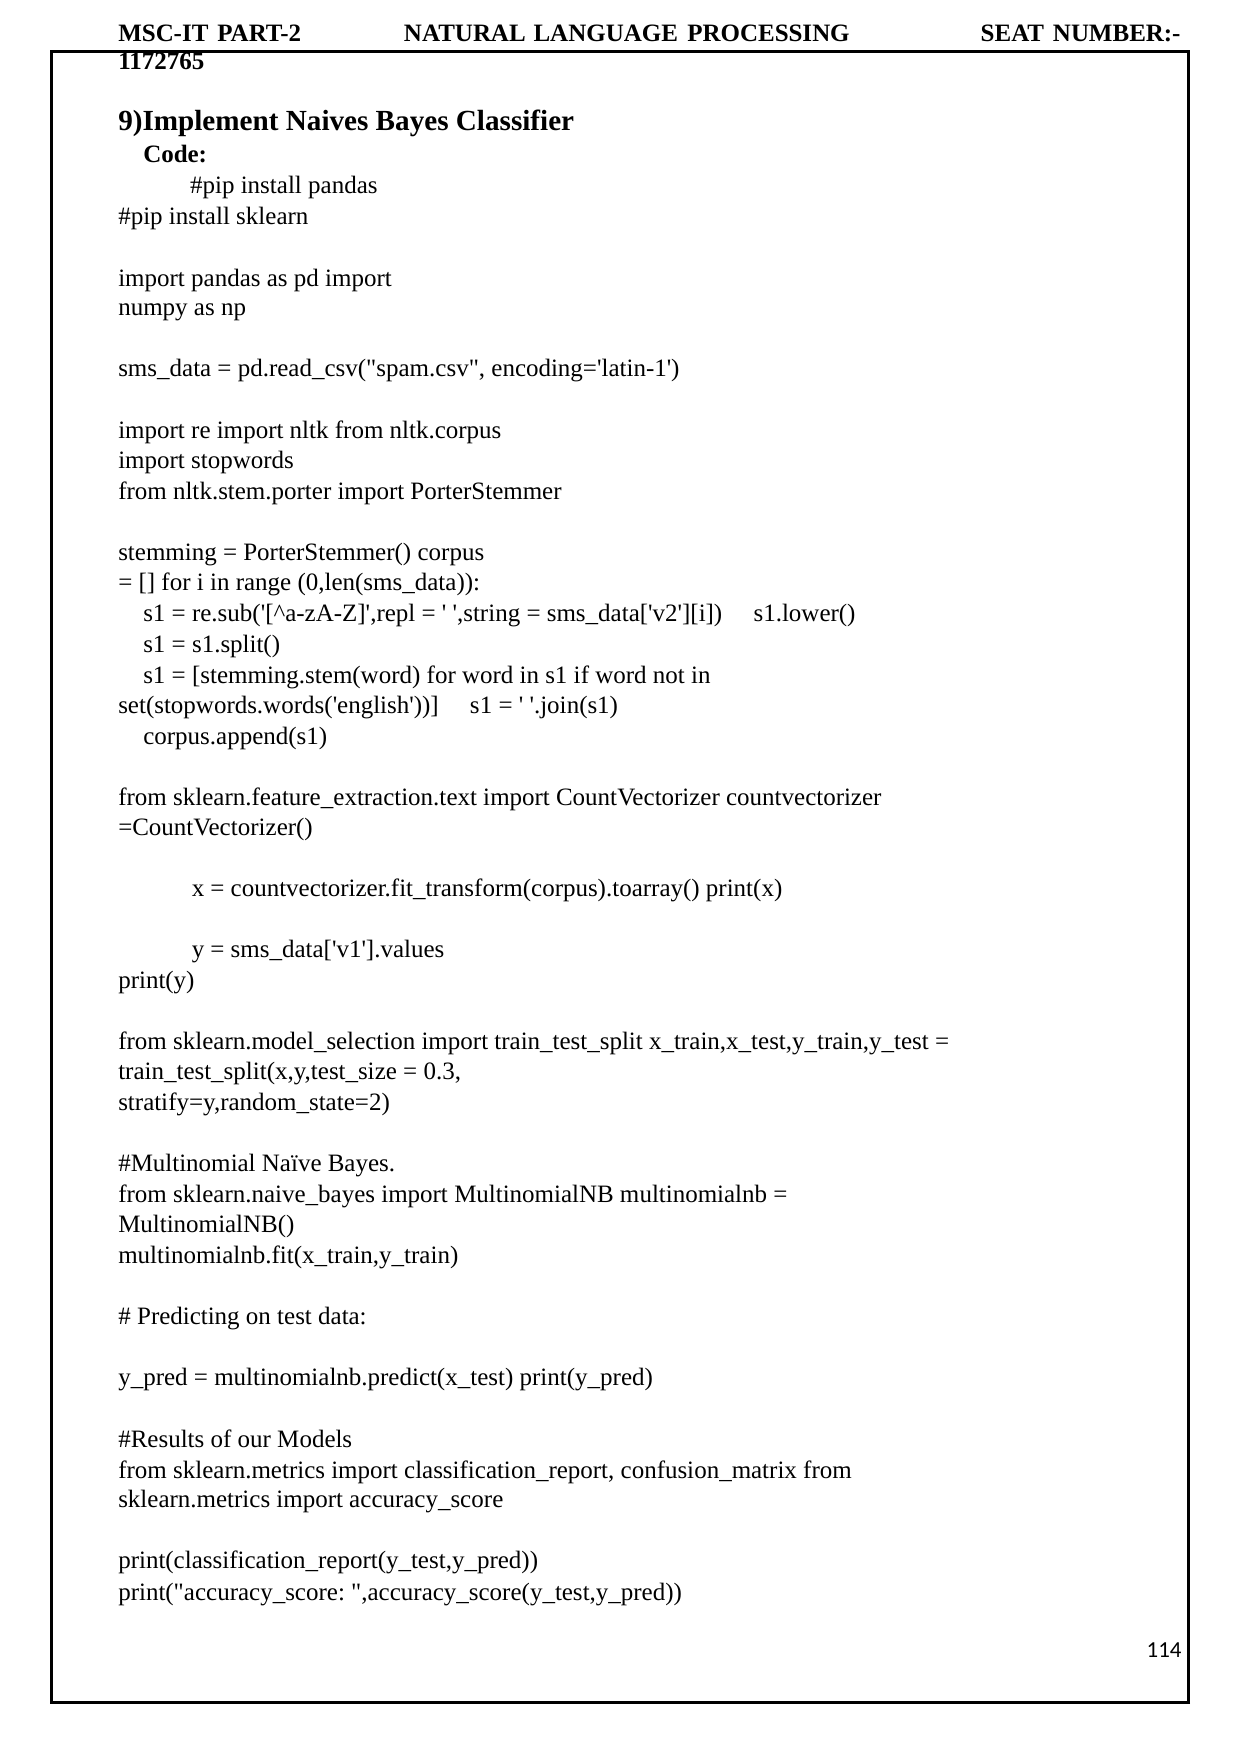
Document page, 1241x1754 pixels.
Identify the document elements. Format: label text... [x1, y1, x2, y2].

text Code: [118, 139, 548, 168]
text from sklearn.metrics import classification_report, confusion_matrix from sklearn.metrics import accuracy_score [118, 1455, 908, 1513]
text # Predicting on test data: [118, 1301, 1055, 1330]
text import pandas as pd import numpy as np [118, 263, 448, 321]
text from sklearn.model_selection import train_test_split x_train,x_test,y_train,y_test = train_test_split(x,y,test_size = 0.3, [118, 1026, 985, 1085]
text corpus.append(s1) [118, 721, 1055, 749]
text #Multinomial Naïve Bayes. [118, 1148, 1055, 1177]
text from sklearn.naive_bayes import MultinomialNB multinomialnb = MultinomialNB() [118, 1179, 824, 1238]
text import re import nltk from nltk.corpus import stopwords [118, 416, 522, 474]
text stemming = PorterStemmer() corpus = [] for i in range (0,len(sms_data)): [118, 537, 492, 596]
text 9)Implement Naives Bayes Classifier [118, 103, 1055, 137]
text from nltk.stem.porter import PorterStemmer [118, 476, 1055, 505]
text s1 = re.sub('[^a-zA-Z]',repl = ' ',string = sms_data['v2'][i]) s1.lower() [118, 598, 887, 627]
text sms_data = pd.read_csv("spam.csv", encoding='latin-1') [118, 353, 1055, 382]
text print(classification_report(y_test,y_pred)) [118, 1546, 1055, 1574]
text print("accuracy_score: ",accuracy_score(y_test,y_pred)) [118, 1577, 1055, 1605]
text from sklearn.feature_extraction.text import CountVectorizer countvectorizer =CountVectorizer() [118, 782, 940, 840]
text #pip install pandas [118, 170, 1181, 199]
list = countvectorizer.fit_transform(corpus).toarray() print(x) [192, 873, 911, 902]
text y_pred = multinomialnb.predict(x_test) print(y_pred) [118, 1362, 708, 1391]
text #Results of our Models [118, 1424, 1055, 1452]
list = sms_data['v1'].values [192, 934, 911, 963]
text multinomialnb.fit(x_train,y_train) [118, 1240, 1055, 1269]
text s1 = [stemming.stem(word) for word in s1 if word not in set(stopwords.words('english'))] s1 = ' '.join(s1) [118, 660, 766, 718]
text #pip install sklearn [118, 201, 1055, 230]
text stratify=y,random_state=2) [118, 1087, 1055, 1116]
text s1 = s1.split() [118, 629, 1055, 658]
text print(y) [118, 965, 1055, 994]
